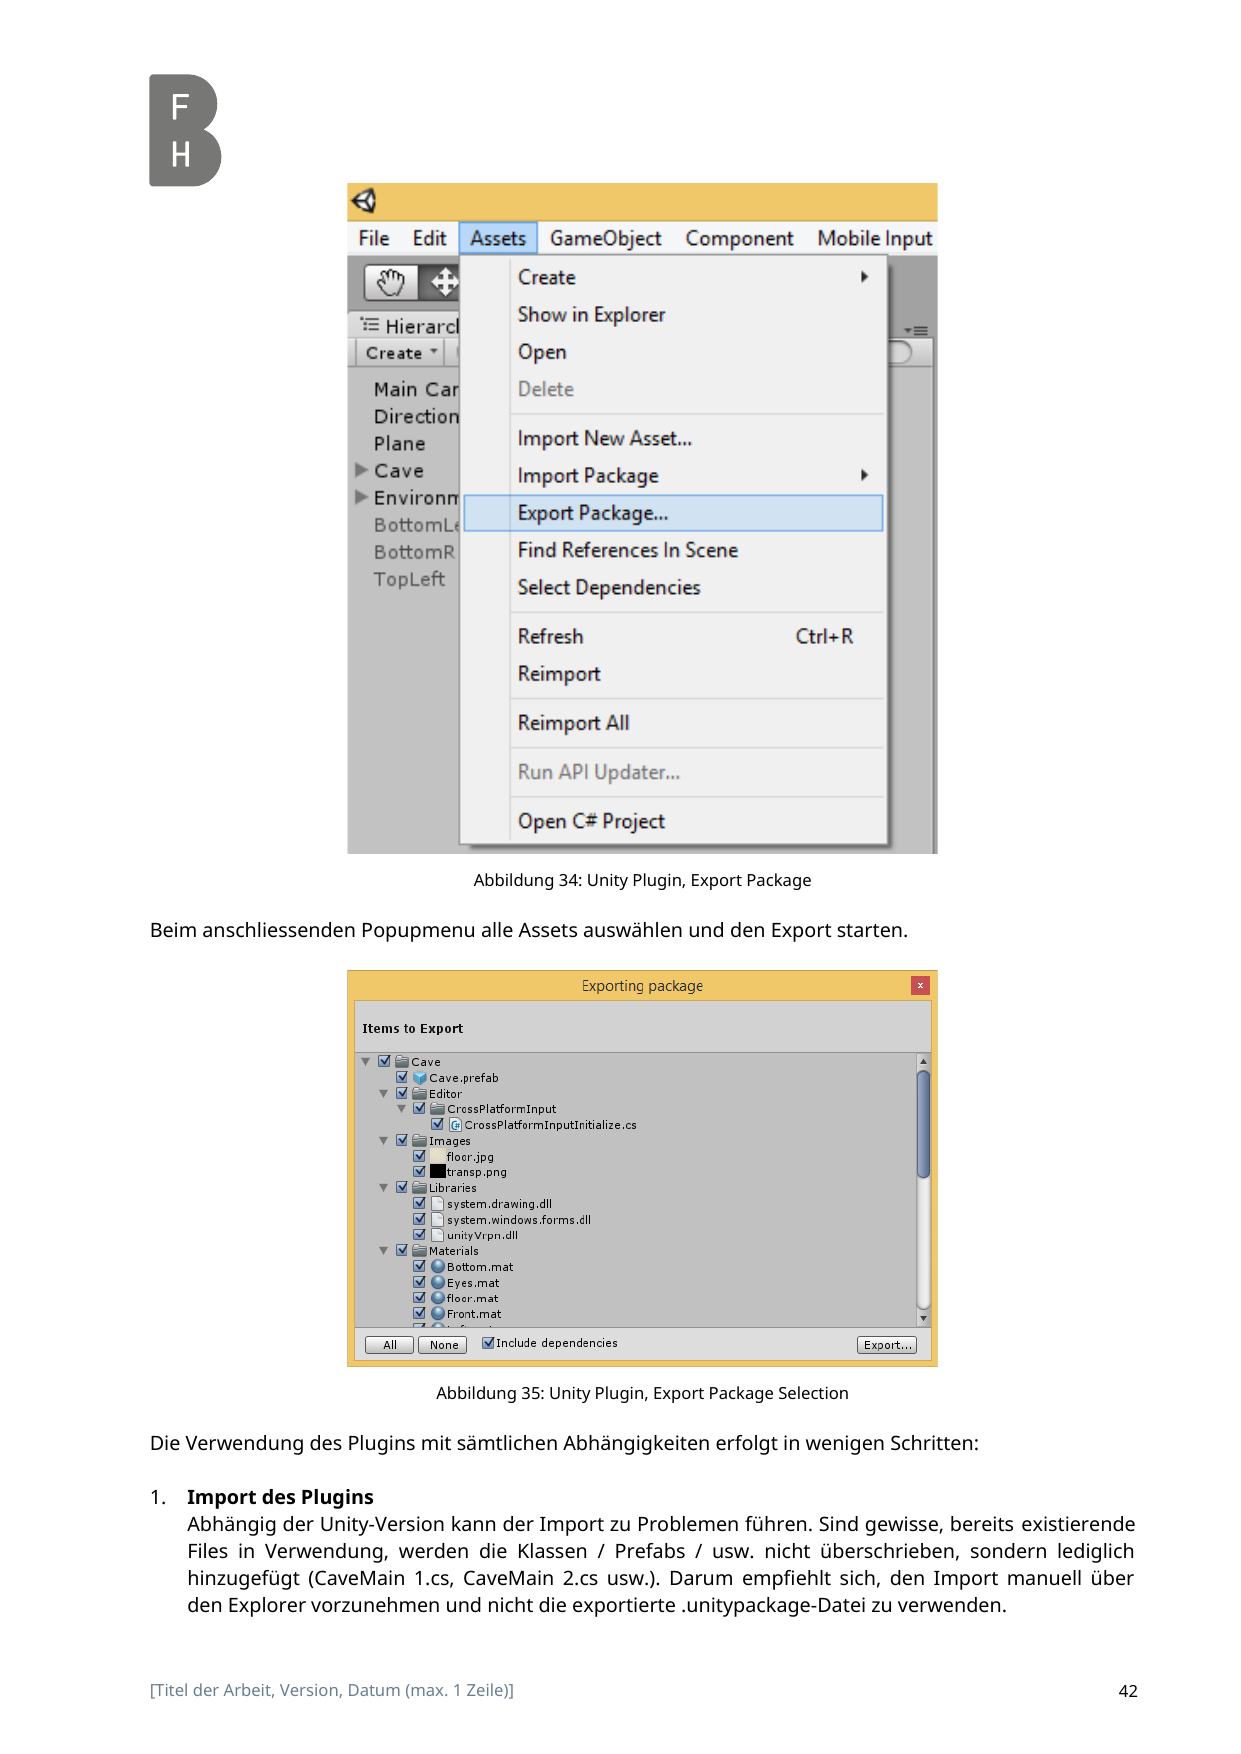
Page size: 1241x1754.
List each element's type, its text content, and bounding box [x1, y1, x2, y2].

text Abbildung 34: Unity Plugin, Export Package [149, 866, 1136, 891]
picture [347, 183, 938, 854]
text Abhängig der Unity-Version kann der Import zu Problemen führen. Sind gewisse, bereits existierende Files in Verwendung, werden die Klassen / Prefabs / usw. nicht überschrieben, sondern lediglich hinzugefügt (CaveMain 1.cs, CaveMain 2.cs usw.). Darum empfiehlt sich, den Import manuell über den Explorer vorzunehmen und nicht die exportierte .unitypackage-Datei zu verwenden. [187, 1510, 1136, 1618]
list Import des Plugins [149, 1483, 1136, 1510]
text Abbildung 35: Unity Plugin, Export Package Selection [149, 1379, 1136, 1404]
text Beim anschliessenden Popupmenu alle Assets auswählen und den Export starten. [149, 916, 1136, 943]
picture [347, 970, 938, 1367]
text Die Verwendung des Plugins mit sämtlichen Abhängigkeiten erfolgt in wenigen Schritten: [149, 1429, 1136, 1456]
